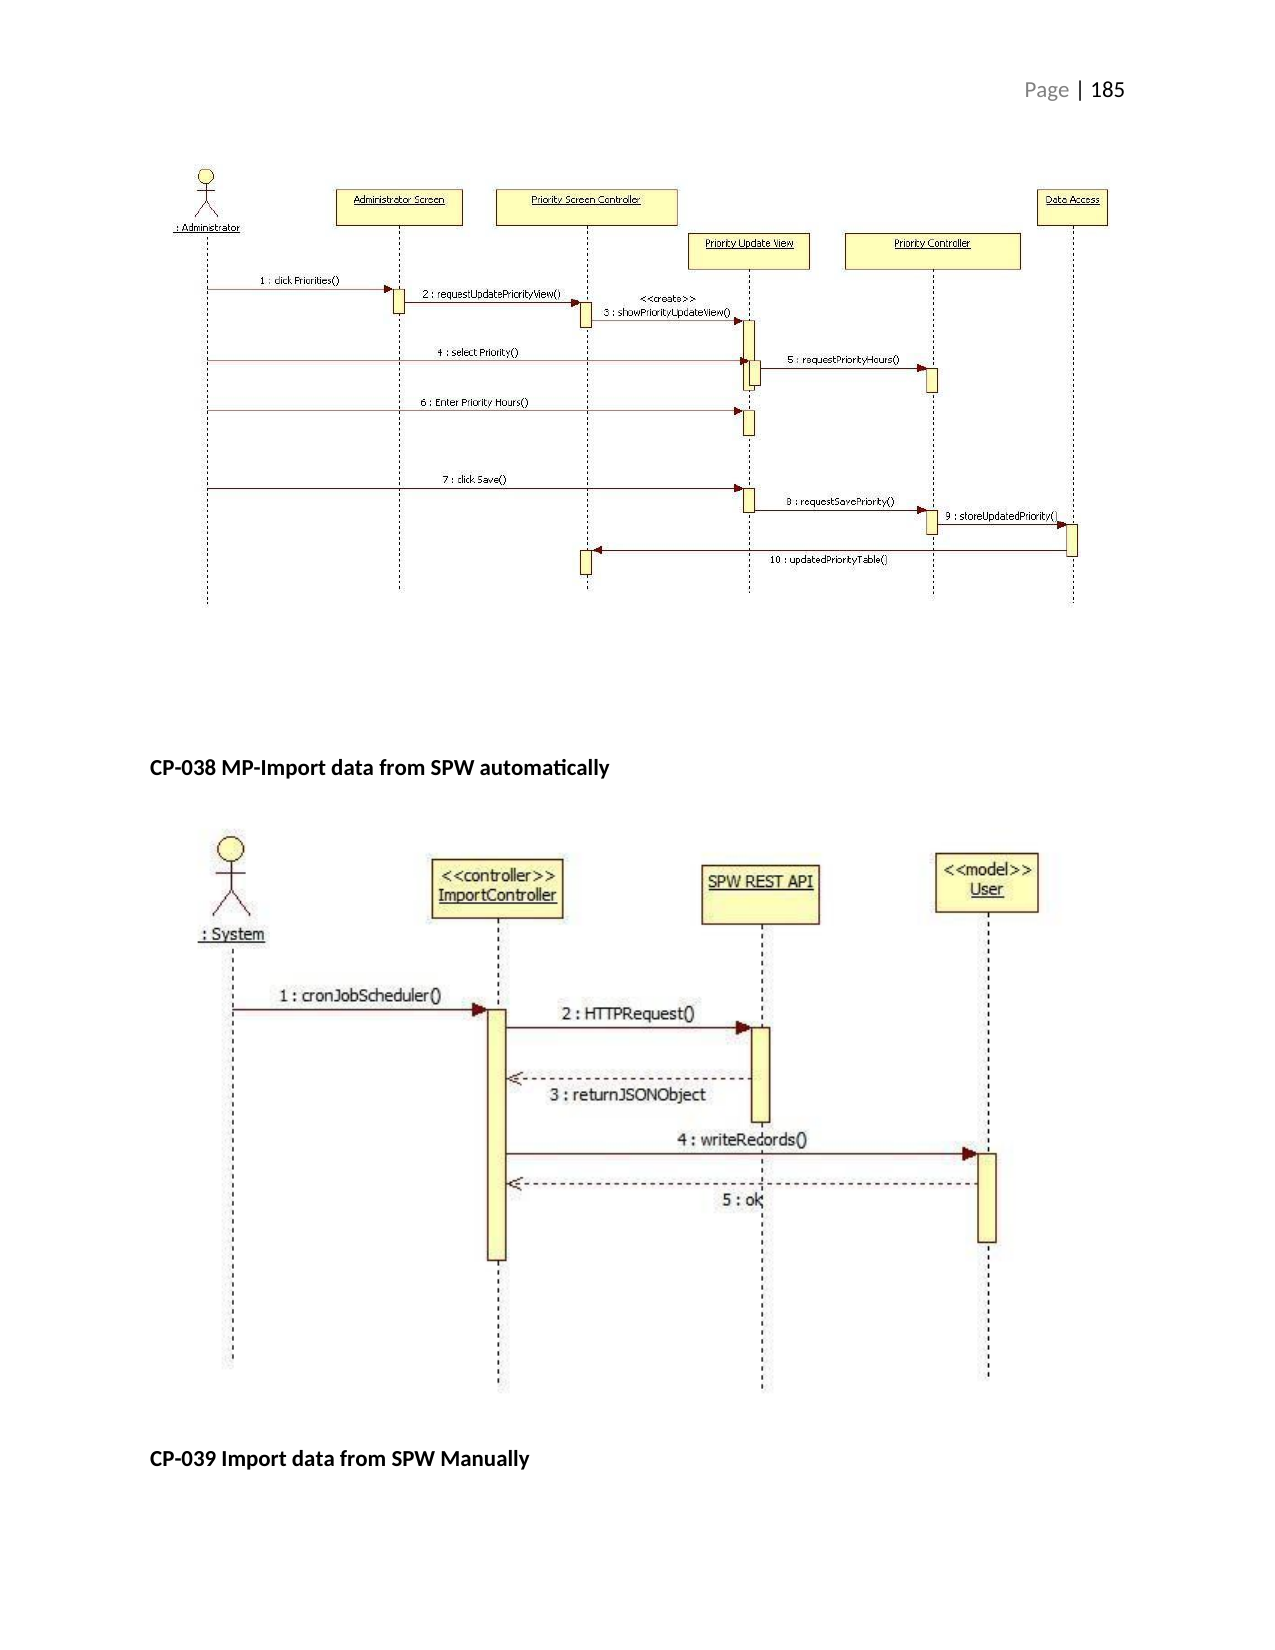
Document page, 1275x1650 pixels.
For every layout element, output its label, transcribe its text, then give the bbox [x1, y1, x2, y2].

picture [150, 806, 1069, 1419]
picture [150, 150, 1125, 622]
text CP-039 Import data from SPW Manually [150, 1444, 1125, 1472]
text CP-038 MP-Import data from SPW automatically [150, 753, 1125, 781]
